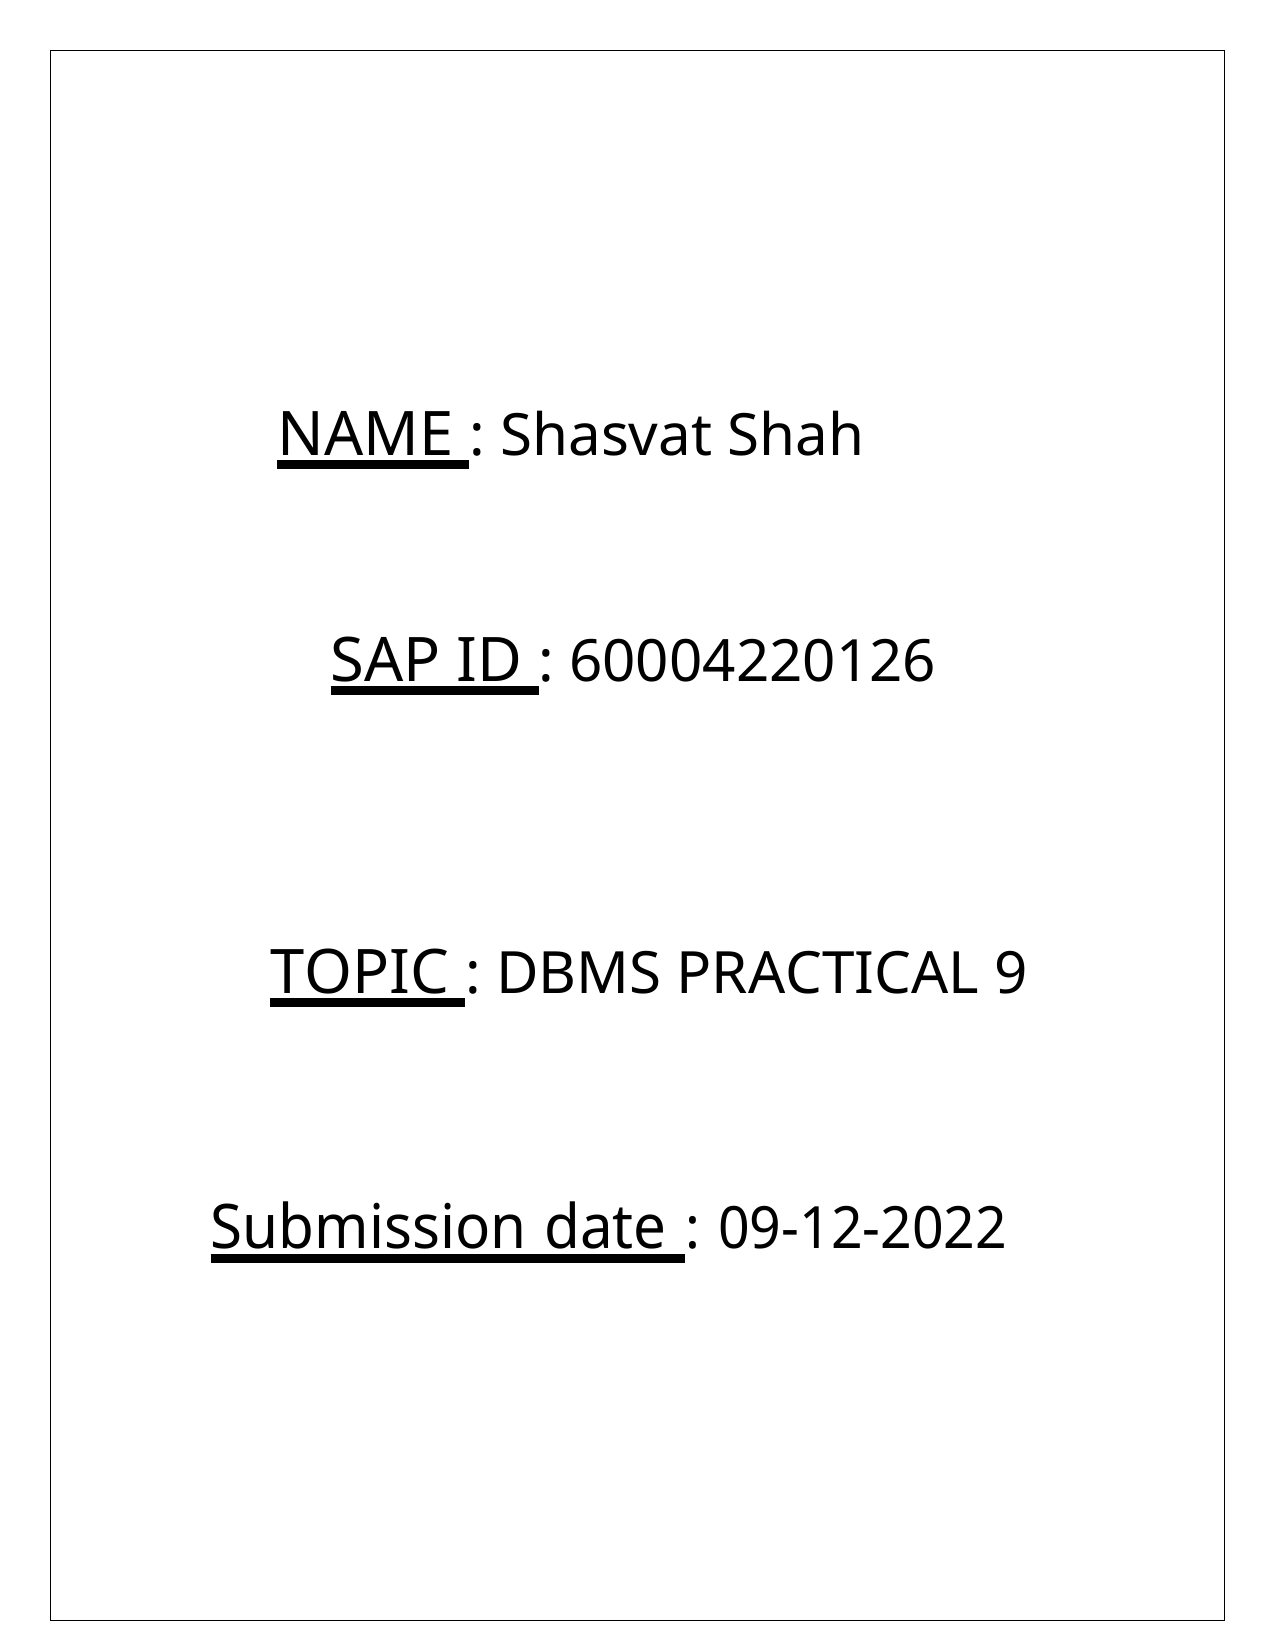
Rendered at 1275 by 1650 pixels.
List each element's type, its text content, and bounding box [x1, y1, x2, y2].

text TOPIC : DBMS PRACTICAL 9 [270, 935, 1096, 1008]
text NAME : Shasvat Shah [277, 397, 1096, 470]
text SAP ID : 60004220126 [331, 623, 1096, 696]
text Submission date : 09-12-2022 [211, 1190, 1096, 1263]
